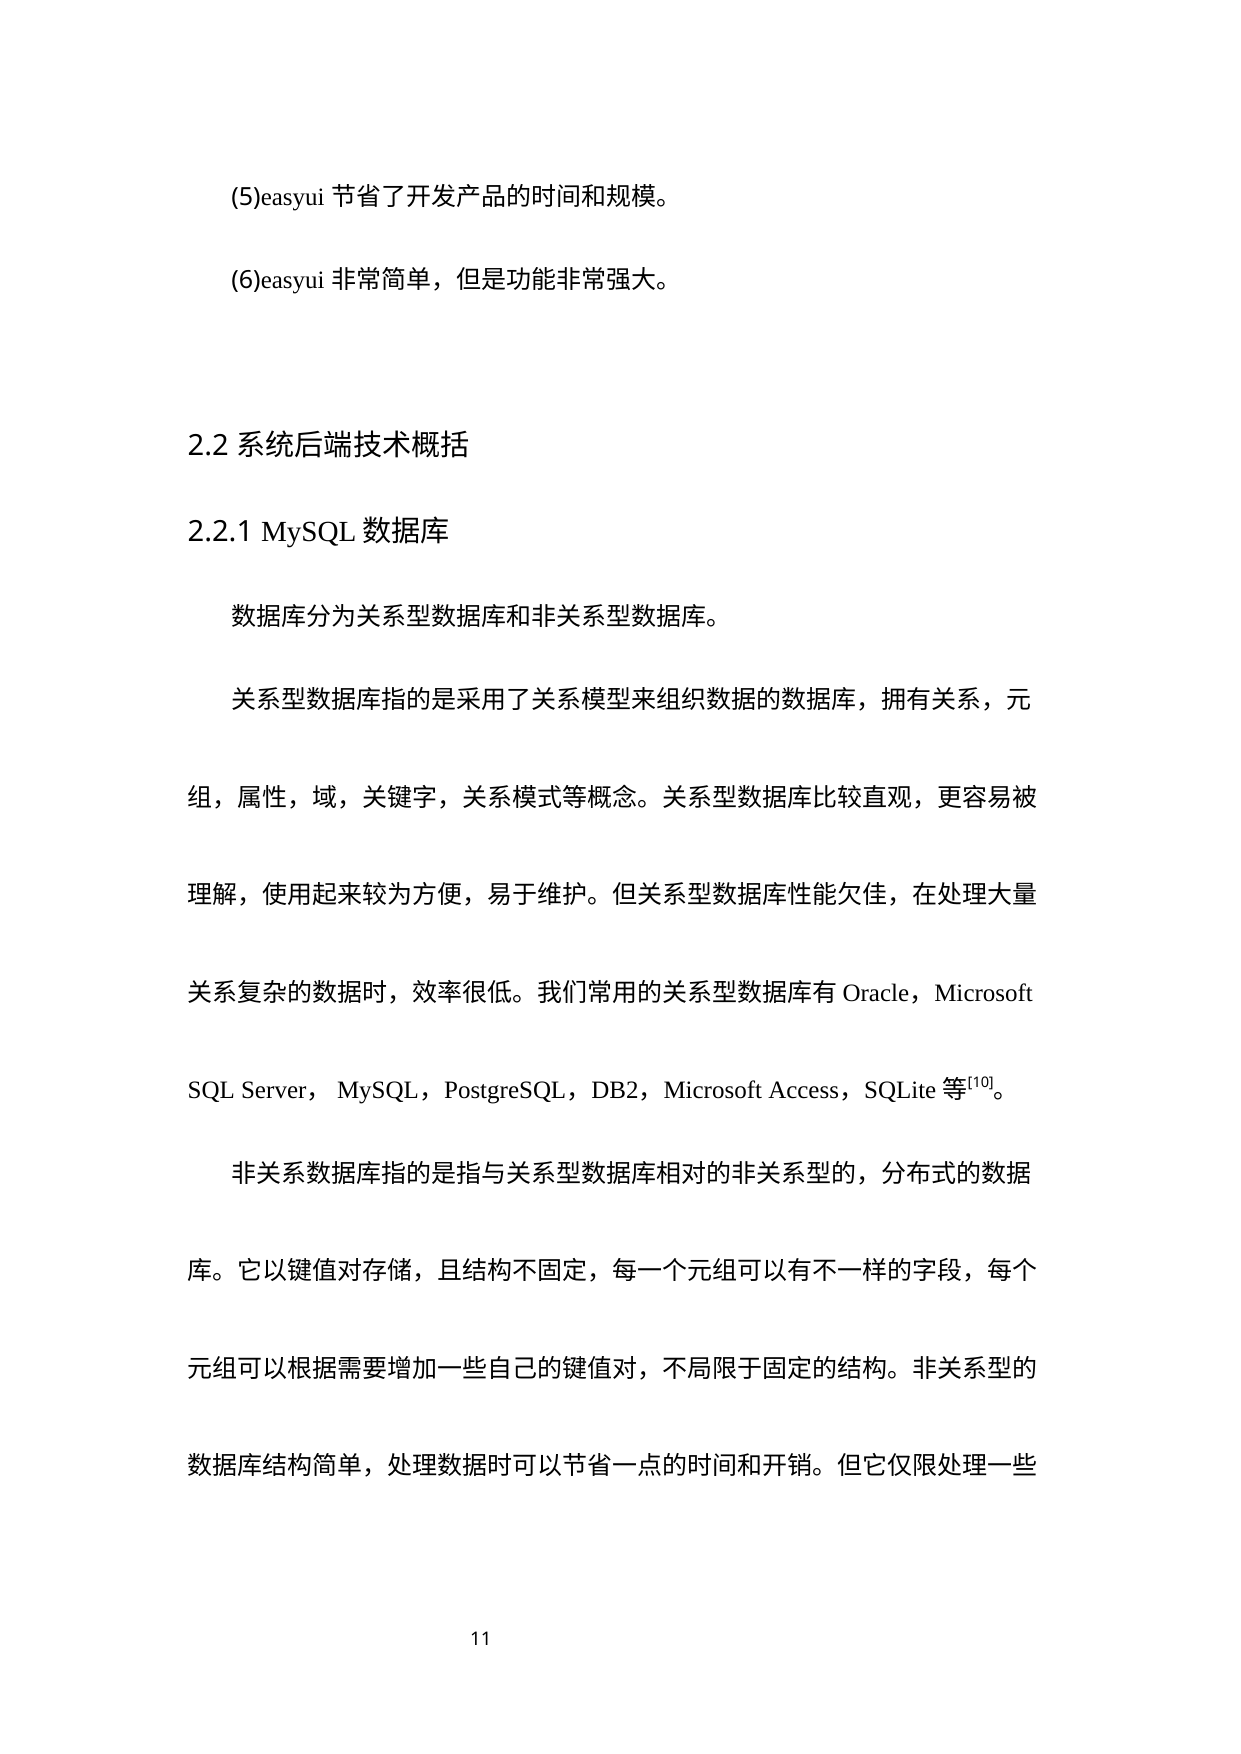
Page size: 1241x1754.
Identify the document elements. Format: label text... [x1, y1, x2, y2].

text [187, 1139, 1053, 1496]
text 关系型数据库指的是采用了关系模型来组织数据的数据库，拥有关系，元组，属性，域，关键字，关系模式等概念。关系型数据库比较直观，更容易被理解，使用起来较为方便，易于维护。但关系型数据库性能欠佳，在处理大量关系复杂的数据时，效率很低。我们常用的关系型数据库有Oracle，Microsoft SQL Server， MySQL，PostgreSQL，DB2，Microsoft Access，SQLite 等[10]。 [187, 666, 1053, 1121]
text 数据库分为关系型数据库和非关系型数据库。 [187, 582, 1053, 647]
text 2.2.1 MySQL数据库 [187, 496, 1053, 561]
text (5)easyui 节省了开发产品的时间和规模。 [187, 162, 1053, 227]
text (6)easyui 非常简单，但是功能非常强大。 [187, 245, 1053, 310]
text 2.2 系统后端技术概括 [187, 410, 1053, 475]
